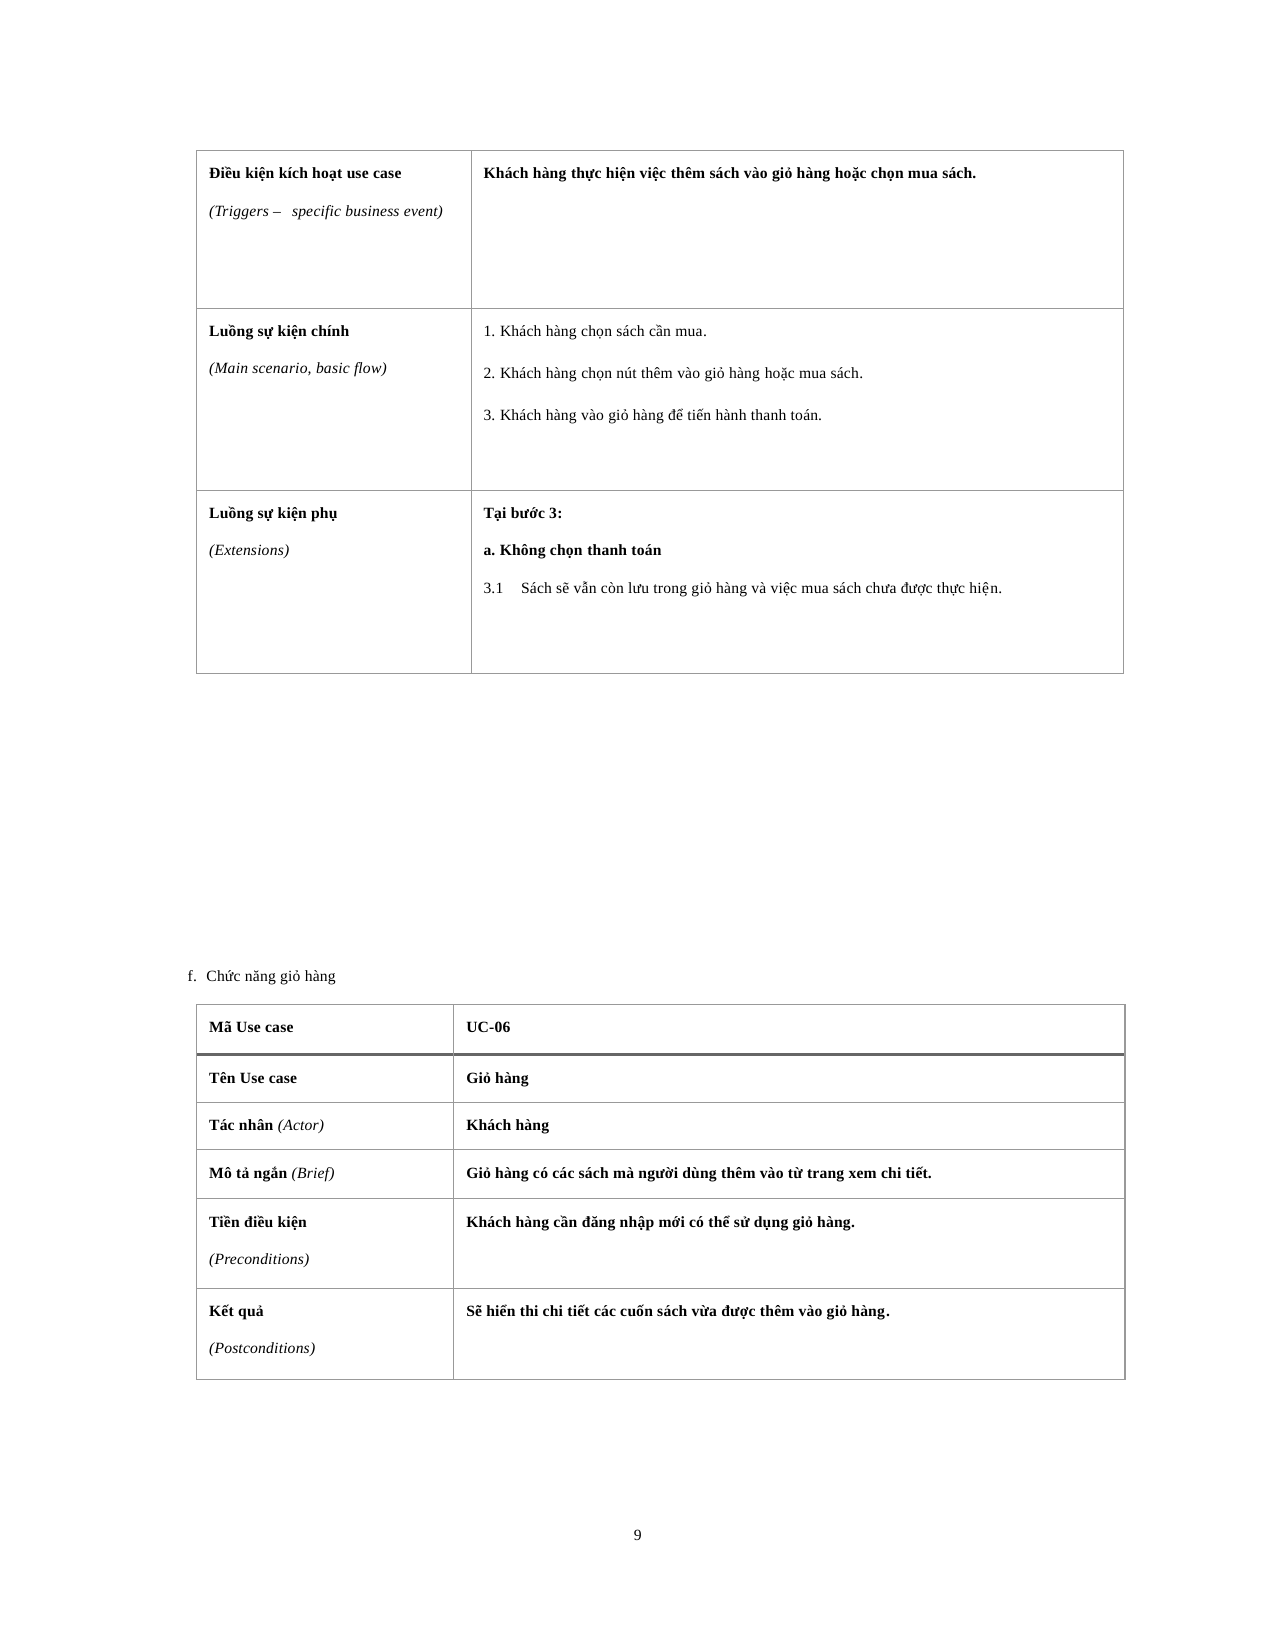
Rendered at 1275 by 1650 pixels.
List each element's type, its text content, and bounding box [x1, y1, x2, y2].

table_cell Khách hàng thực hiện việc thêm sách vào giỏ hàng hoặc chọn mua sách. [472, 151, 1123, 308]
table_cell Điều kiện kích hoạt use case (Triggers – specific business event) [197, 151, 471, 308]
table_cell Tác nhân (Actor) [197, 1103, 453, 1149]
table_cell Luồng sự kiện chính (Main scenario, basic flow) [197, 309, 471, 489]
table_header Mã Use case [197, 1005, 453, 1053]
table_cell Luồng sự kiện phụ (Extensions) [197, 491, 471, 672]
table_cell Kết quả (Postconditions) [197, 1289, 453, 1379]
table_header UC-06 [454, 1005, 1124, 1053]
table_cell Tên Use case [197, 1056, 453, 1102]
table_cell Khách hàng [454, 1103, 1124, 1149]
table_cell Mô tả ngắn (Brief) [197, 1150, 453, 1198]
table_cell Tại bước 3: a. Không chọn thanh toán Sách sẽ vẫn còn lưu trong giỏ hàng và việc mua sách chưa được thực hiện. [472, 491, 1123, 672]
table_cell Giỏ hàng [454, 1056, 1124, 1102]
table_cell Tiền điều kiện (Preconditions) [197, 1199, 453, 1287]
list Chức năng giỏ hàng [187, 954, 1125, 985]
table_cell 1. Khách hàng chọn sách cần mua. 2. Khách hàng chọn nút thêm vào giỏ hàng hoặc mua sách. 3. Khách hàng vào giỏ hàng để tiến hành thanh toán. [472, 309, 1123, 489]
table_cell Khách hàng cần đăng nhập mới có thể sử dụng giỏ hàng. [454, 1199, 1124, 1287]
table_cell Giỏ hàng có các sách mà người dùng thêm vào từ trang xem chi tiết. [454, 1150, 1124, 1198]
table_cell Sẽ hiển thi chi tiết các cuốn sách vừa được thêm vào giỏ hàng. [454, 1289, 1124, 1379]
